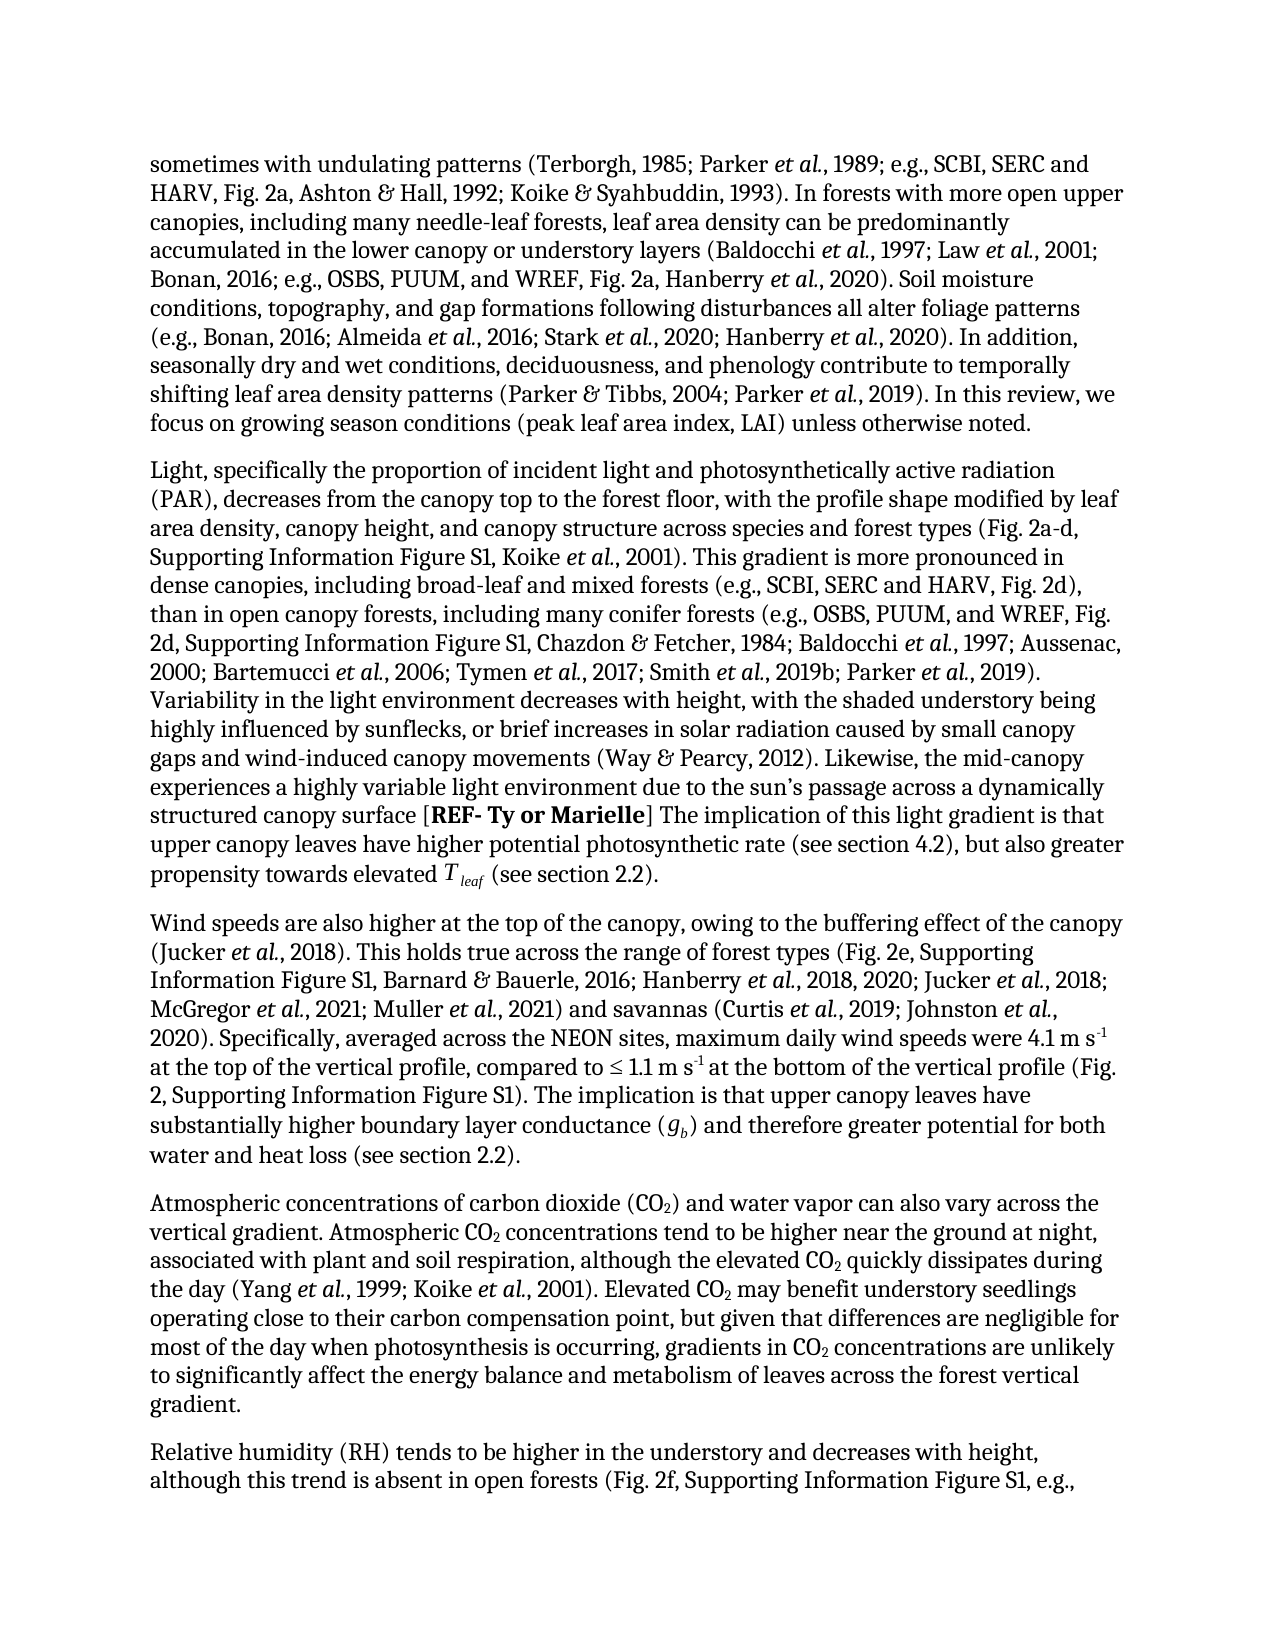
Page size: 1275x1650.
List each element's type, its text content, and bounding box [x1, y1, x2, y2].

text Light, specifically the proportion of incident light and photosynthetically active radiation (PAR), decreases from the canopy top to the forest floor, with the profile shape modified by leaf area density, canopy height, and canopy structure across species and forest types (Fig. 2a-d, Supporting Information Figure S1, Koike et al., 2001). This gradient is more pronounced in dense canopies, including broad-leaf and mixed forests (e.g., SCBI, SERC and HARV, Fig. 2d), than in open canopy forests, including many conifer forests (e.g., OSBS, PUUM, and WREF, Fig. 2d, Supporting Information Figure S1, Chazdon & Fetcher, 1984; Baldocchi et al., 1997; Aussenac, 2000; Bartemucci et al., 2006; Tymen et al., 2017; Smith et al., 2019b; Parker et al., 2019). Variability in the light environment decreases with height, with the shaded understory being highly influenced by sunflecks, or brief increases in solar radiation caused by small canopy gaps and wind-induced canopy movements (Way & Pearcy, 2012). Likewise, the mid-canopy experiences a highly variable light environment due to the sun’s passage across a dynamically structured canopy surface [REF- Ty or Marielle] The implication of this light gradient is that upper canopy leaves have higher potential photosynthetic rate (see section 4.2), but also greater propensity towards elevated (see section 2.2). [150, 456, 1125, 890]
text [150, 150, 1125, 437]
text Atmospheric concentrations of carbon dioxide (CO2) and water vapor can also vary across the vertical gradient. Atmospheric CO2 concentrations tend to be higher near the ground at night, associated with plant and soil respiration, although the elevated CO2 quickly dissipates during the day (Yang et al., 1999; Koike et al., 2001). Elevated CO2 may benefit understory seedlings operating close to their carbon compensation point, but given that differences are negligible for most of the day when photosynthesis is occurring, gradients in CO2 concentrations are unlikely to significantly affect the energy balance and metabolism of leaves across the forest vertical gradient. [150, 1189, 1125, 1419]
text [150, 1438, 1125, 1495]
text Wind speeds are also higher at the top of the canopy, owing to the buffering effect of the canopy (Jucker et al., 2018). This holds true across the range of forest types (Fig. 2e, Supporting Information Figure S1, Barnard & Bauerle, 2016; Hanberry et al., 2018, 2020; Jucker et al., 2018; McGregor et al., 2021; Muller et al., 2021) and savannas (Curtis et al., 2019; Johnston et al., 2020). Specifically, averaged across the NEON sites, maximum daily wind speeds were 4.1 m s-1 at the top of the vertical profile, compared to 1.1 m s-1 at the bottom of the vertical profile (Fig. 2, Supporting Information Figure S1). The implication is that upper canopy leaves have substantially higher boundary layer conductance () and therefore greater potential for both water and heat loss (see section 2.2). [150, 909, 1125, 1170]
